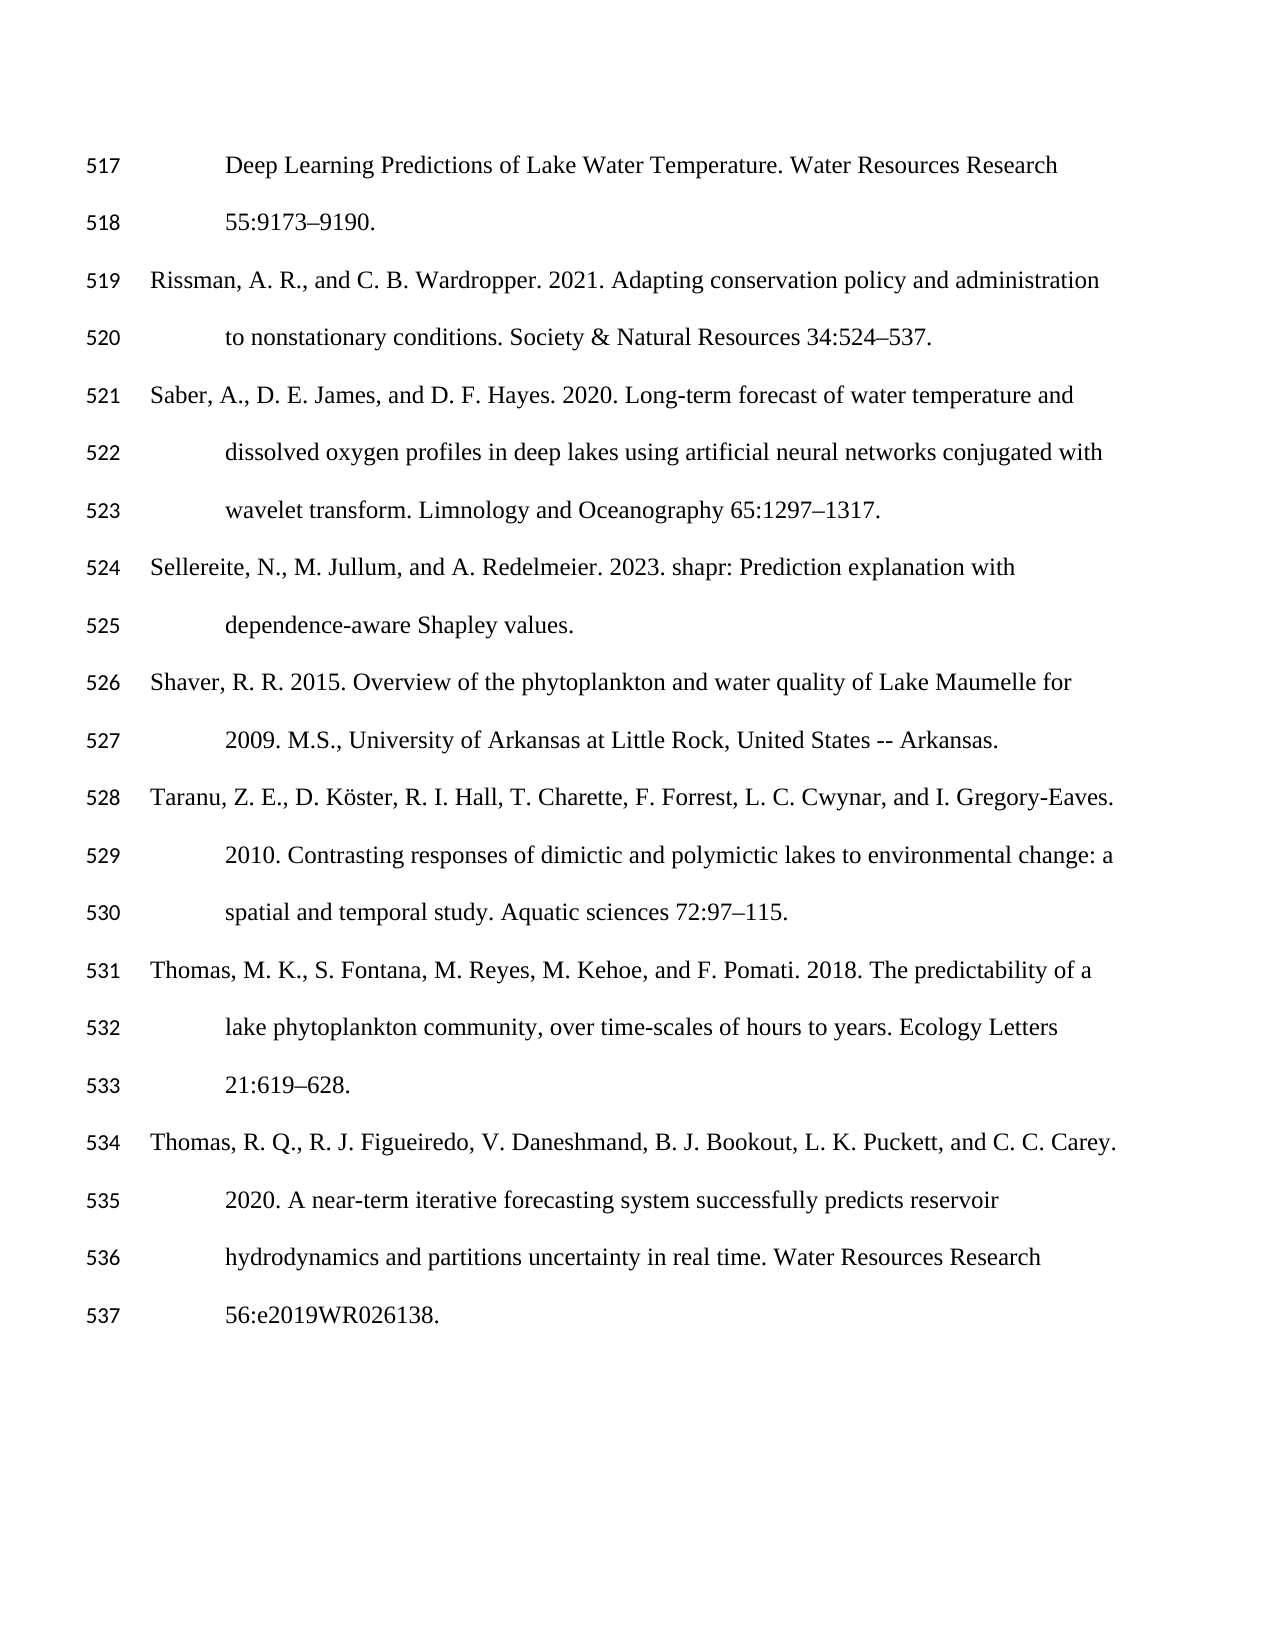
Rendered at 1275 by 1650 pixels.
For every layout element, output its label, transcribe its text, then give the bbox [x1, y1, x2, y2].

text Thomas, R. Q., R. J. Figueiredo, V. Daneshmand, B. J. Bookout, L. K. Puckett, and C. C. Carey. 2020. A near-term iterative forecasting system successfully predicts reservoir hydrodynamics and partitions uncertainty in real time. Water Resources Research 56:e2019WR026138. [150, 1127, 1125, 1329]
text Thomas, M. K., S. Fontana, M. Reyes, M. Kehoe, and F. Pomati. 2018. The predictability of a lake phytoplankton community, over time-scales of hours to years. Ecology Letters 21:619–628. [150, 955, 1125, 1099]
text Taranu, Z. E., D. Köster, R. I. Hall, T. Charette, F. Forrest, L. C. Cwynar, and I. Gregory-Eaves. 2010. Contrasting responses of dimictic and polymictic lakes to environmental change: a spatial and temporal study. Aquatic sciences 72:97–115. [150, 782, 1125, 926]
text Rissman, A. R., and C. B. Wardropper. 2021. Adapting conservation policy and administration to nonstationary conditions. Society & Natural Resources 34:524–537. [150, 265, 1125, 351]
text Sellereite, N., M. Jullum, and A. Redelmeier. 2023. shapr: Prediction explanation with dependence-aware Shapley values. [150, 552, 1125, 639]
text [150, 150, 1125, 236]
text Shaver, R. R. 2015. Overview of the phytoplankton and water quality of Lake Maumelle for 2009. M.S., University of Arkansas at Little Rock, United States -- Arkansas. [150, 667, 1125, 754]
text Saber, A., D. E. James, and D. F. Hayes. 2020. Long‐term forecast of water temperature and dissolved oxygen profiles in deep lakes using artificial neural networks conjugated with wavelet transform. Limnology and Oceanography 65:1297–1317. [150, 380, 1125, 524]
